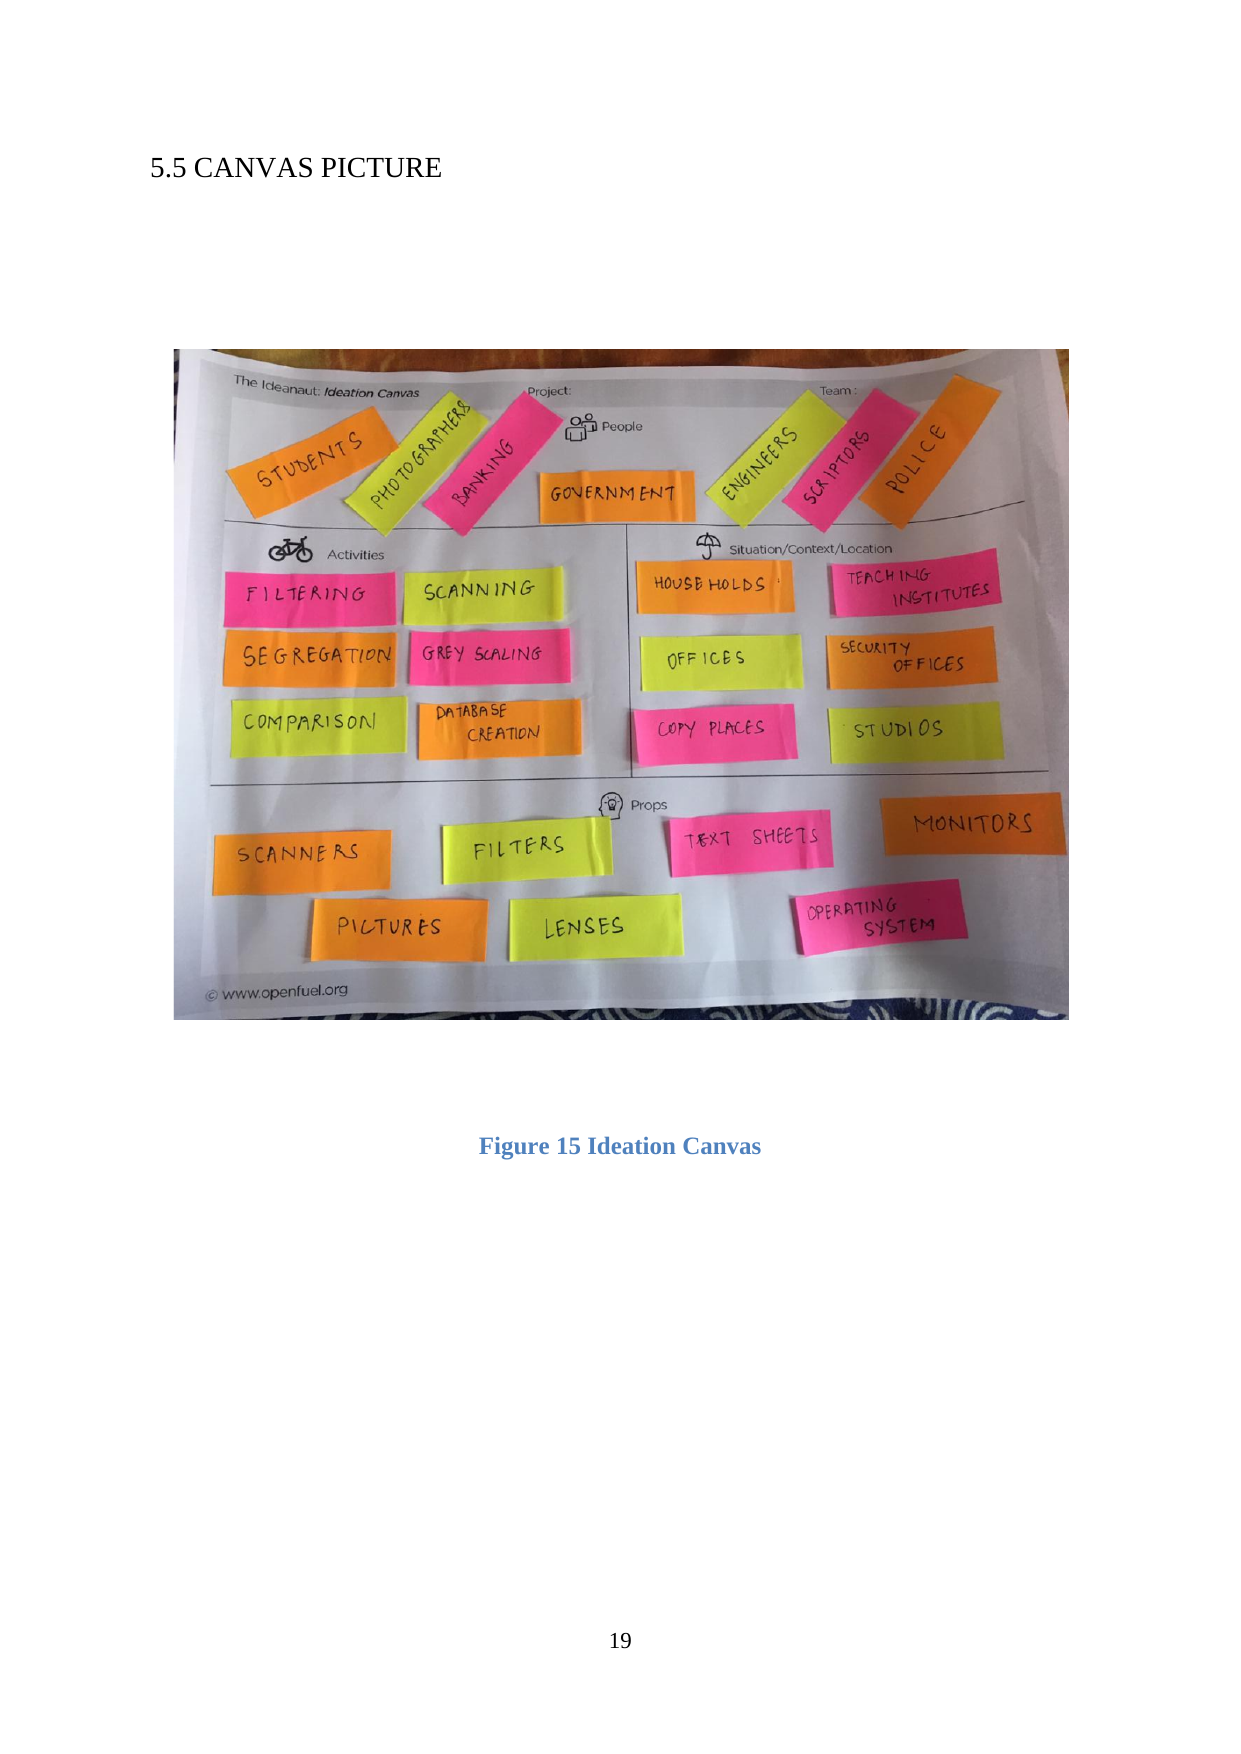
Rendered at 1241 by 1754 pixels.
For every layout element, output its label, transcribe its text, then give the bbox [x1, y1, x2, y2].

picture [175, 349, 1068, 1020]
text Figure 15 Ideation Canvas [150, 1131, 1090, 1160]
subtitle 5.5 CANVAS PICTURE [150, 150, 1090, 183]
